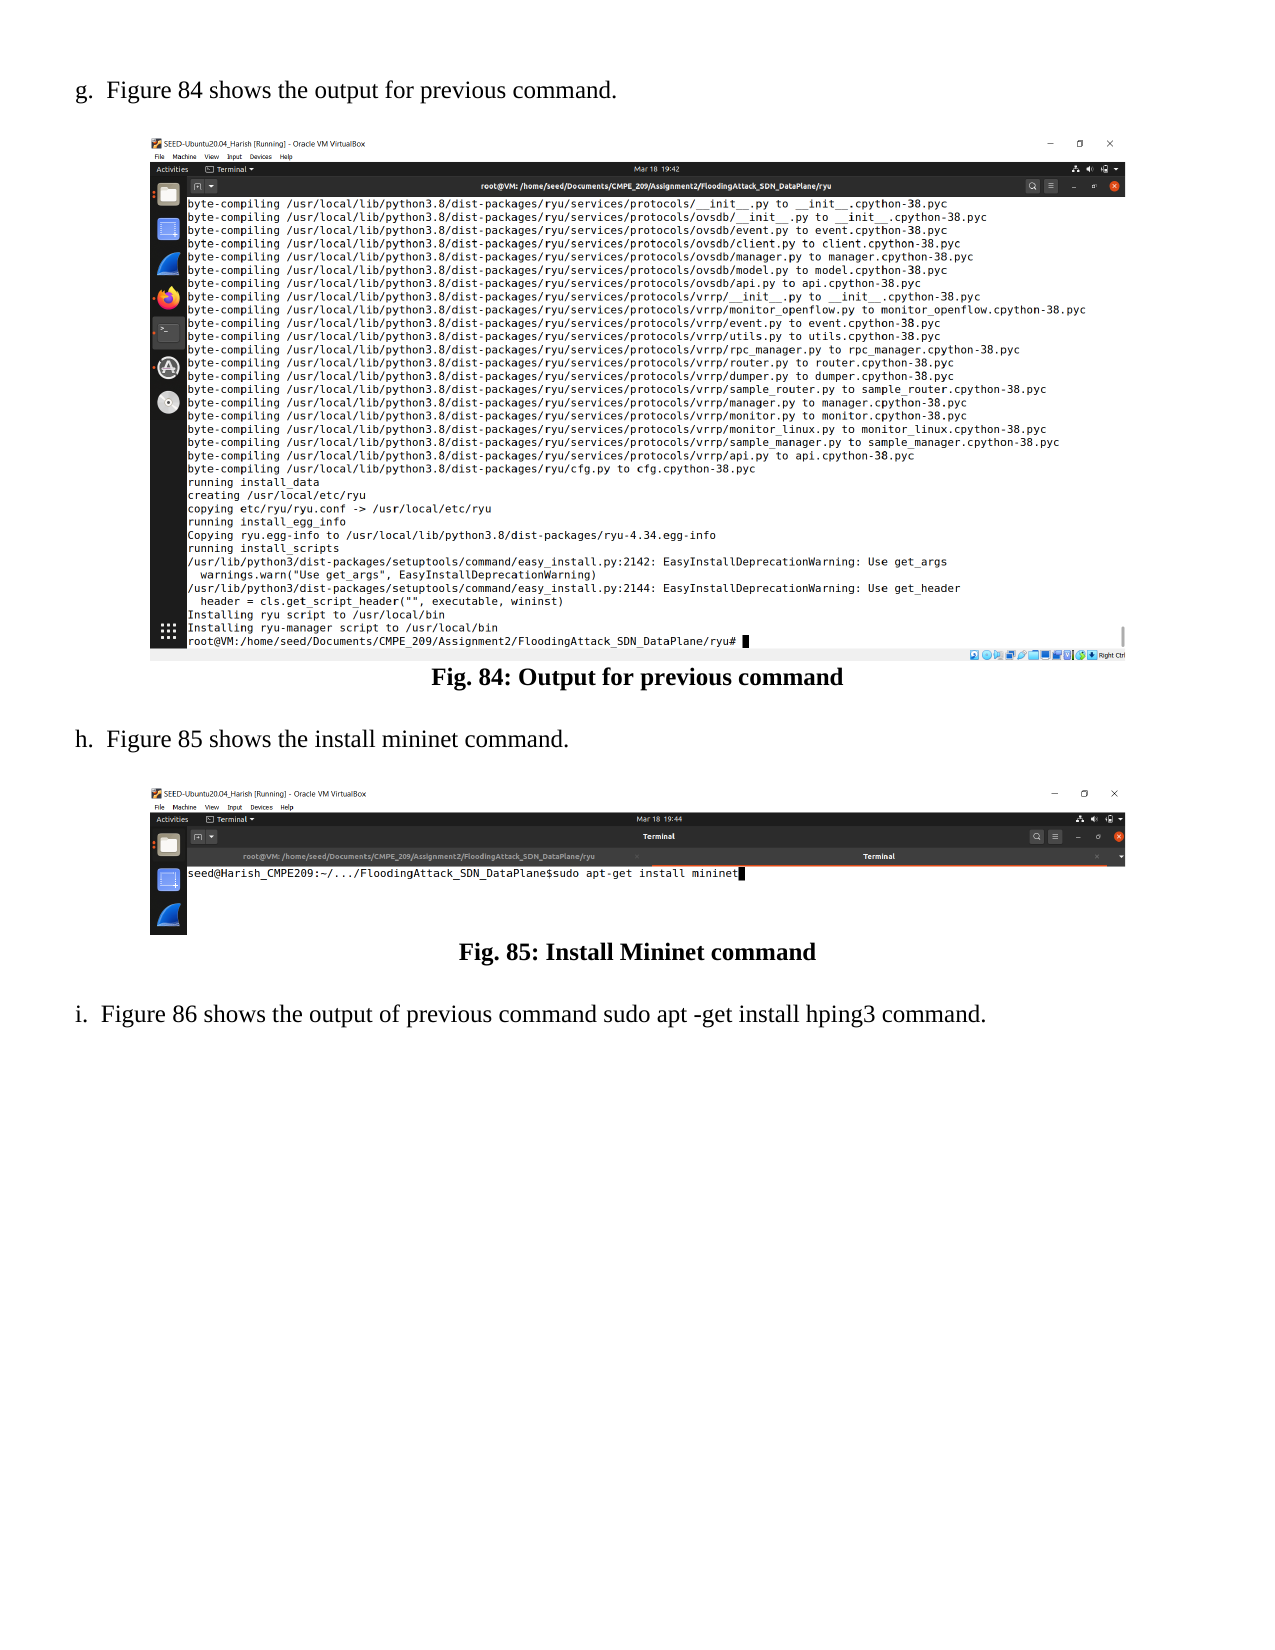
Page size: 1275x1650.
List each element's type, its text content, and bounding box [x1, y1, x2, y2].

list g. Figure 84 shows the output for previous command. [75, 75, 1200, 104]
picture [150, 786, 1125, 935]
list i. Figure 86 shows the output of previous command sudo apt -get install hping3 command. [75, 999, 1200, 1028]
list h. Figure 85 shows the install mininet command. [75, 724, 1200, 753]
picture [150, 137, 1125, 661]
